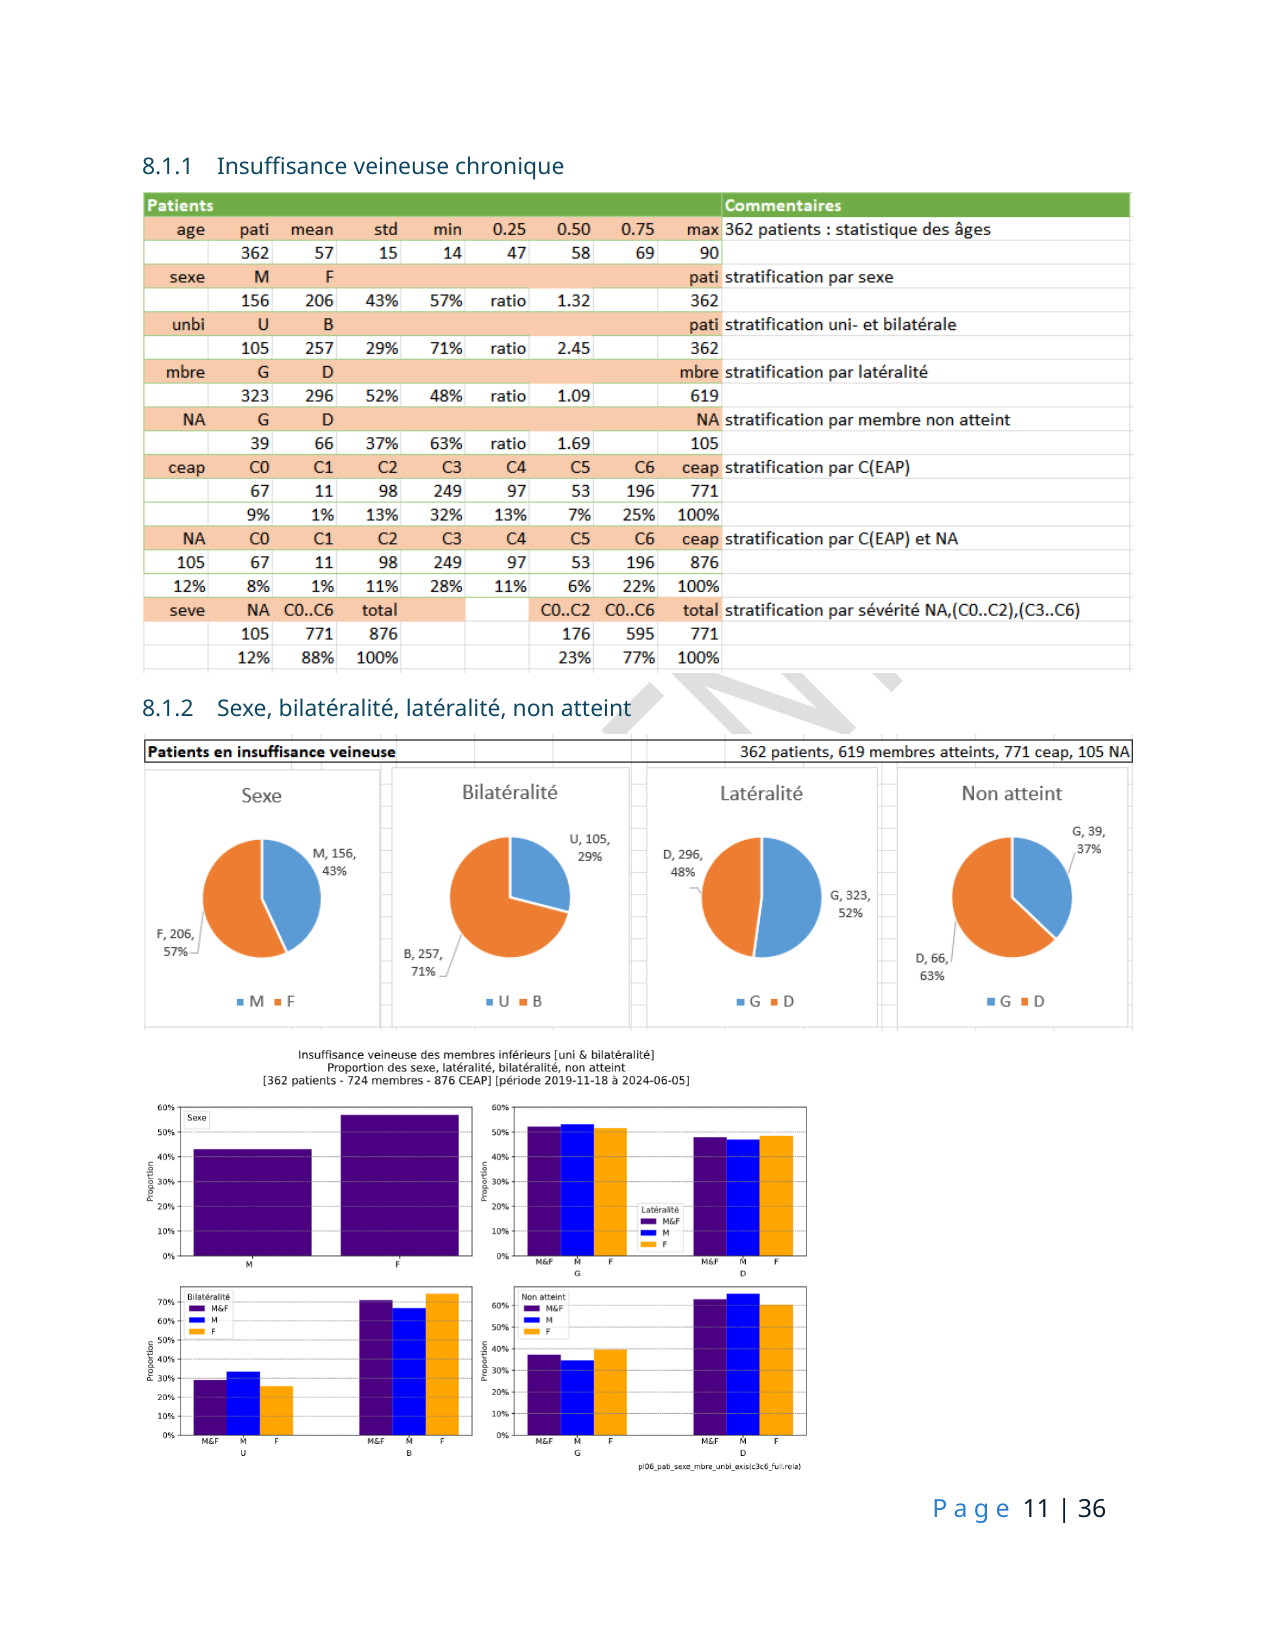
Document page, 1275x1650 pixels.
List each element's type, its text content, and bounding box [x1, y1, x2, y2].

subtitle Insuffisance veineuse chronique [142, 150, 1133, 181]
picture [141, 192, 1134, 673]
picture [141, 734, 1134, 1473]
subtitle Sexe, bilatéralité, latéralité, non atteint [142, 692, 1133, 723]
